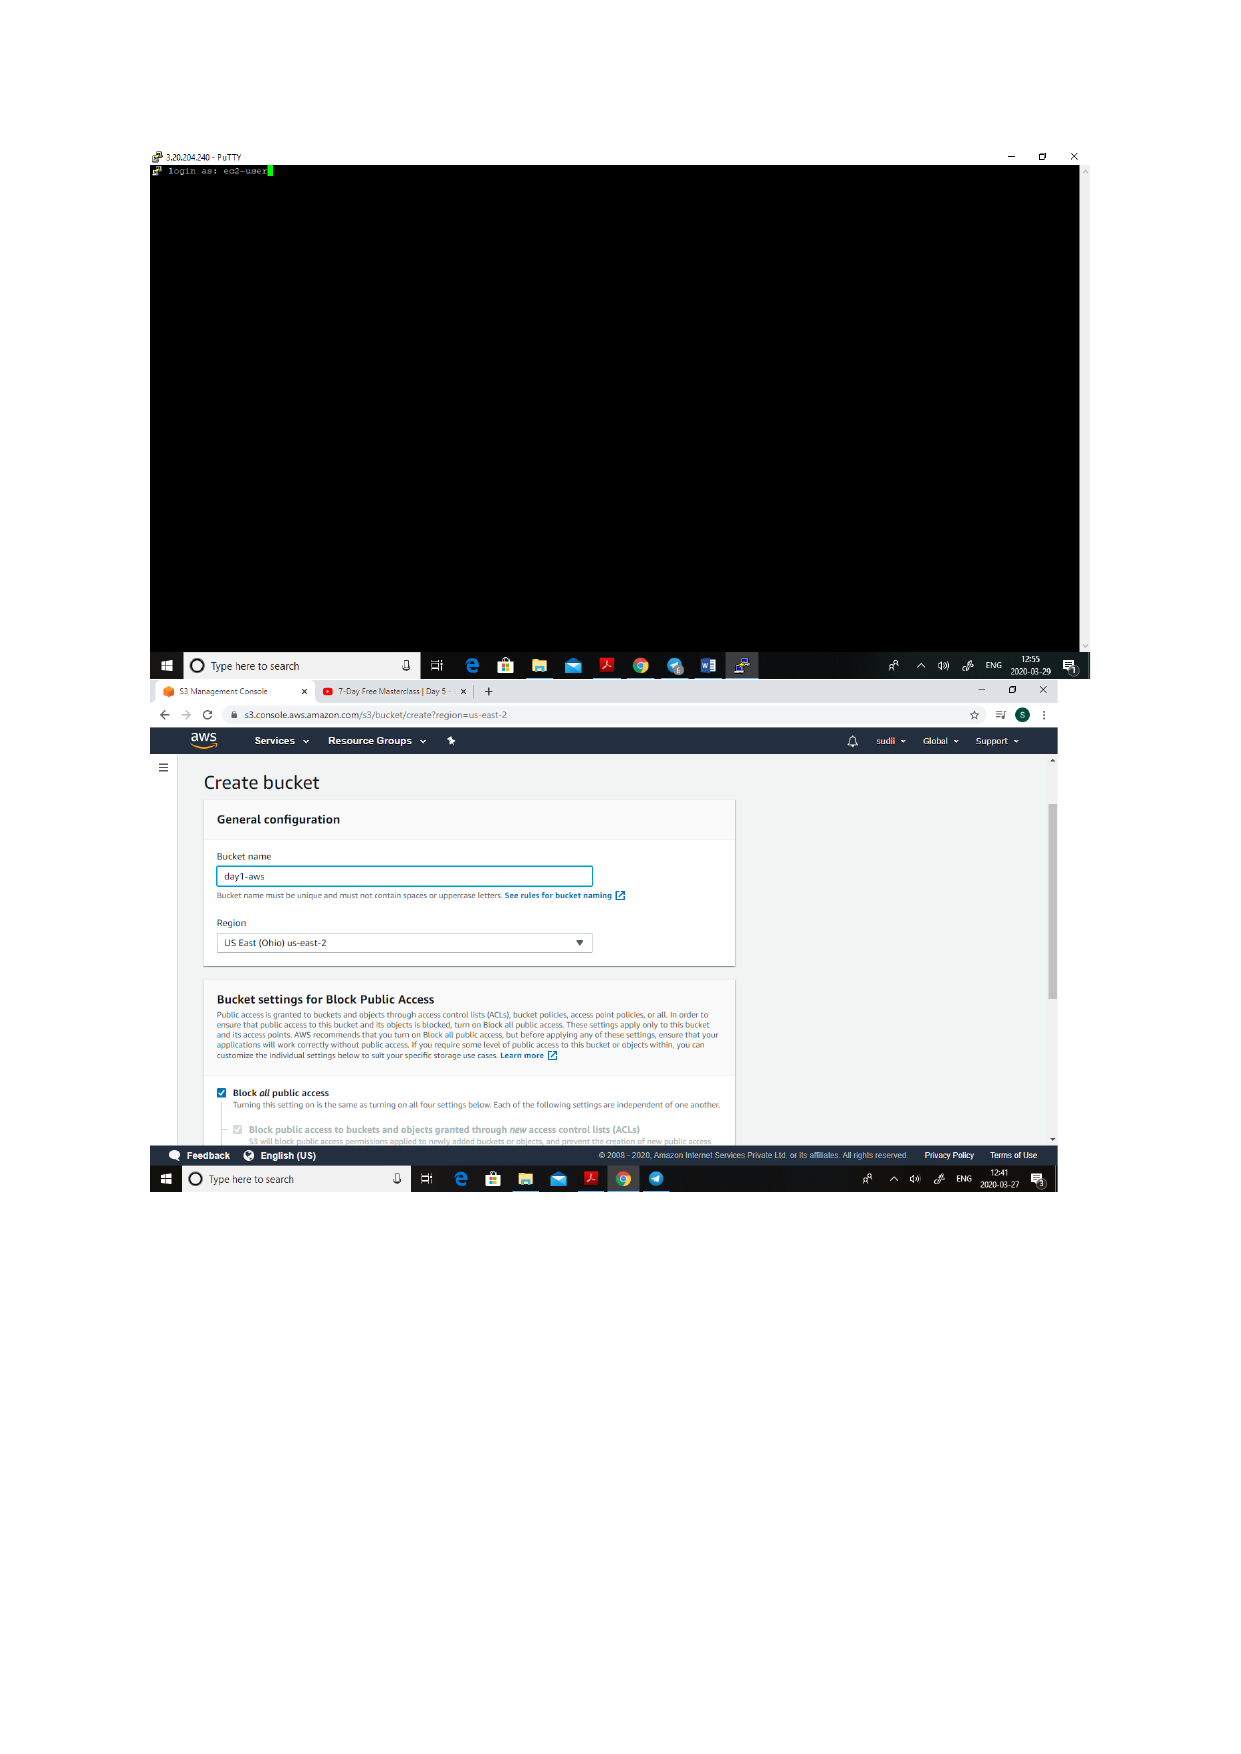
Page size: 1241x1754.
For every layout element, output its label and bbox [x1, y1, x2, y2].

picture [150, 150, 1091, 679]
picture [150, 680, 1058, 1192]
